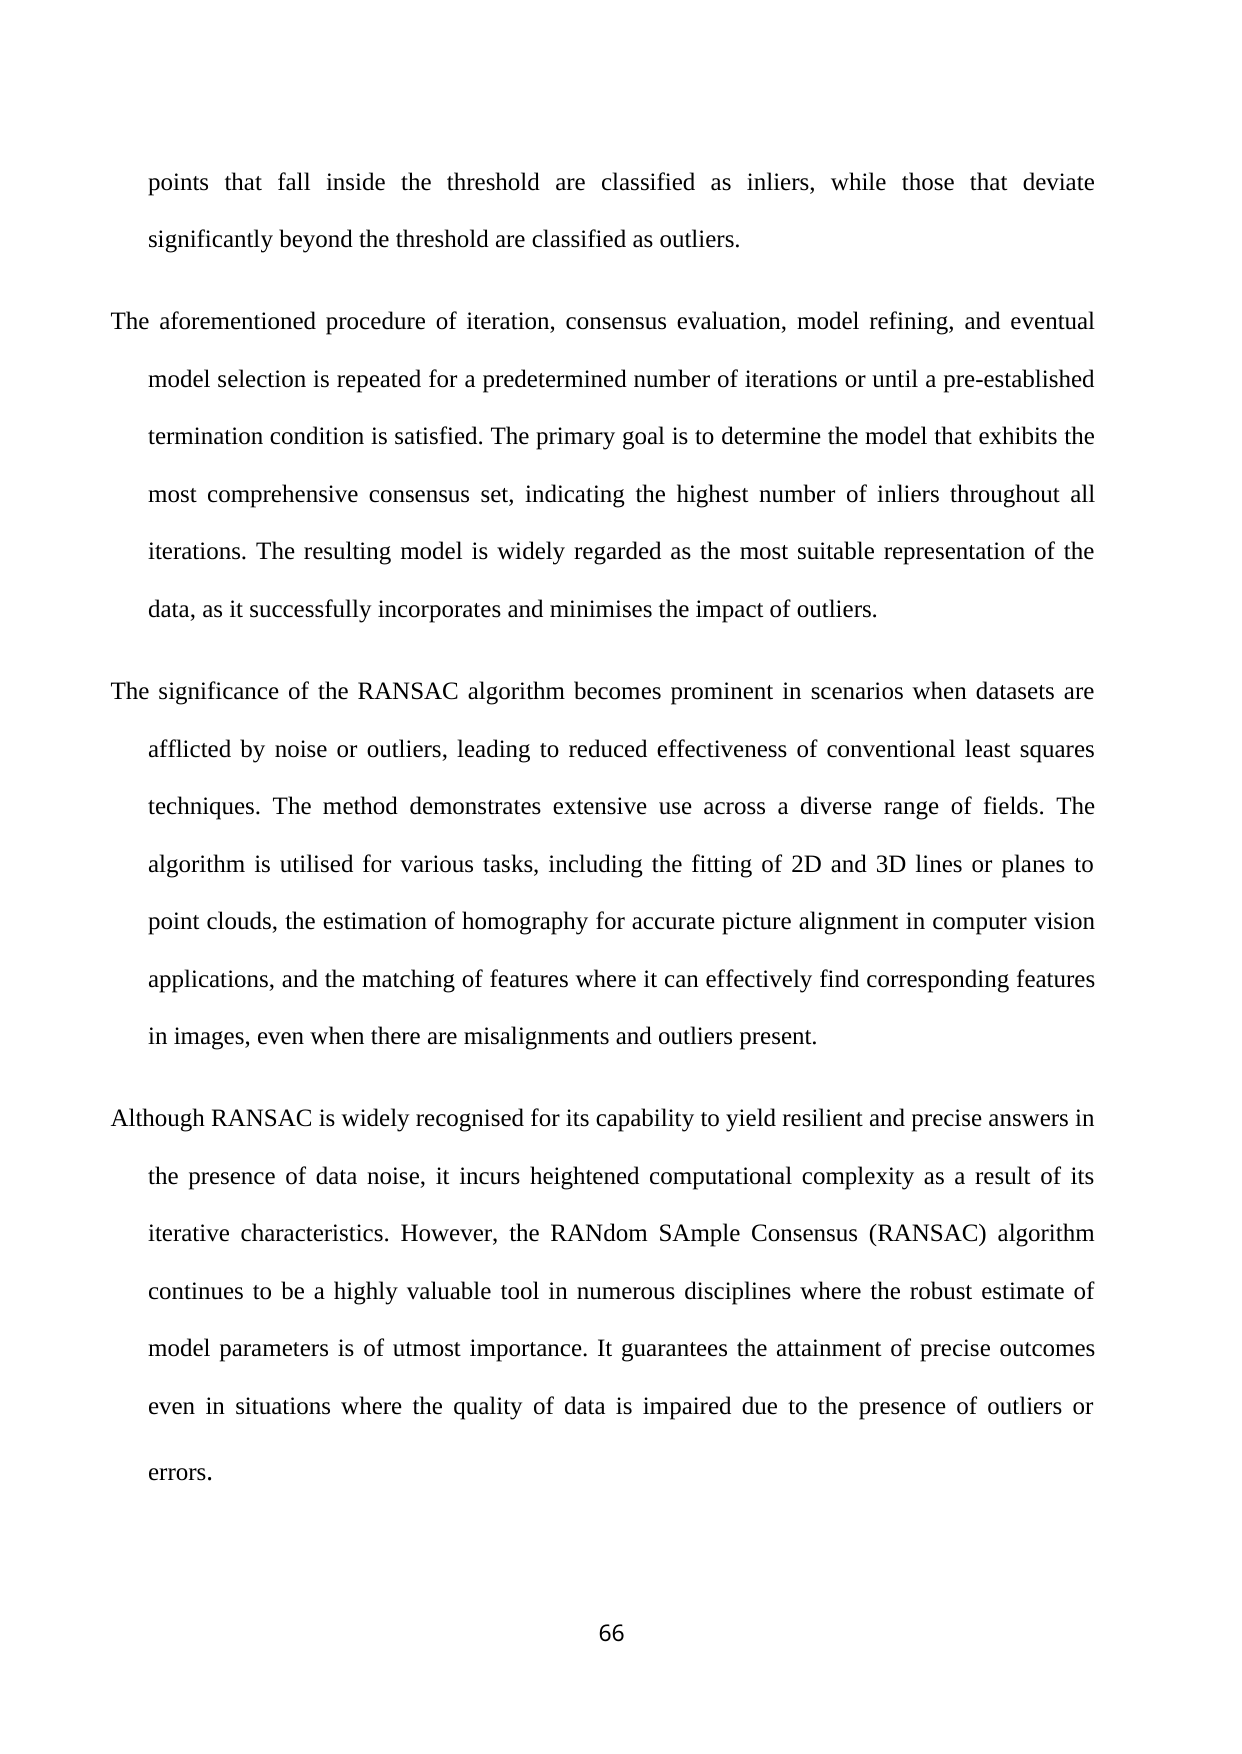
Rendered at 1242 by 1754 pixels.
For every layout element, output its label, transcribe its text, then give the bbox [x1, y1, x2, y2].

text Although RANSAC is widely recognised for its capability to yield resilient and precise answers in the presence of data noise, it incurs heightened computational complexity as a result of its iterative characteristics. However, the RANdom SAmple Consensus (RANSAC) algorithm continues to be a highly valuable tool in numerous disciplines where the robust estimate of model parameters is of utmost importance. It guarantees the attainment of precise outcomes even in situations where the quality of data is impaired due to the presence of outliers or errors. [110, 1103, 1096, 1488]
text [110, 167, 1096, 253]
text The significance of the RANSAC algorithm becomes prominent in scenarios when datasets are afflicted by noise or outliers, leading to reduced effectiveness of conventional least squares techniques. The method demonstrates extensive use across a diverse range of fields. The algorithm is utilised for various tasks, including the fitting of 2D and 3D lines or planes to point clouds, the estimation of homography for accurate picture alignment in computer vision applications, and the matching of features where it can effectively find corresponding features in images, even when there are misalignments and outliers present. [110, 676, 1096, 1050]
text The aforementioned procedure of iteration, consensus evaluation, model refining, and eventual model selection is repeated for a predetermined number of iterations or until a pre-established termination condition is satisfied. The primary goal is to determine the model that exhibits the most comprehensive consensus set, indicating the highest number of inliers throughout all iterations. The resulting model is widely regarded as the most suitable representation of the data, as it successfully incorporates and minimises the impact of outliers. [110, 306, 1096, 623]
